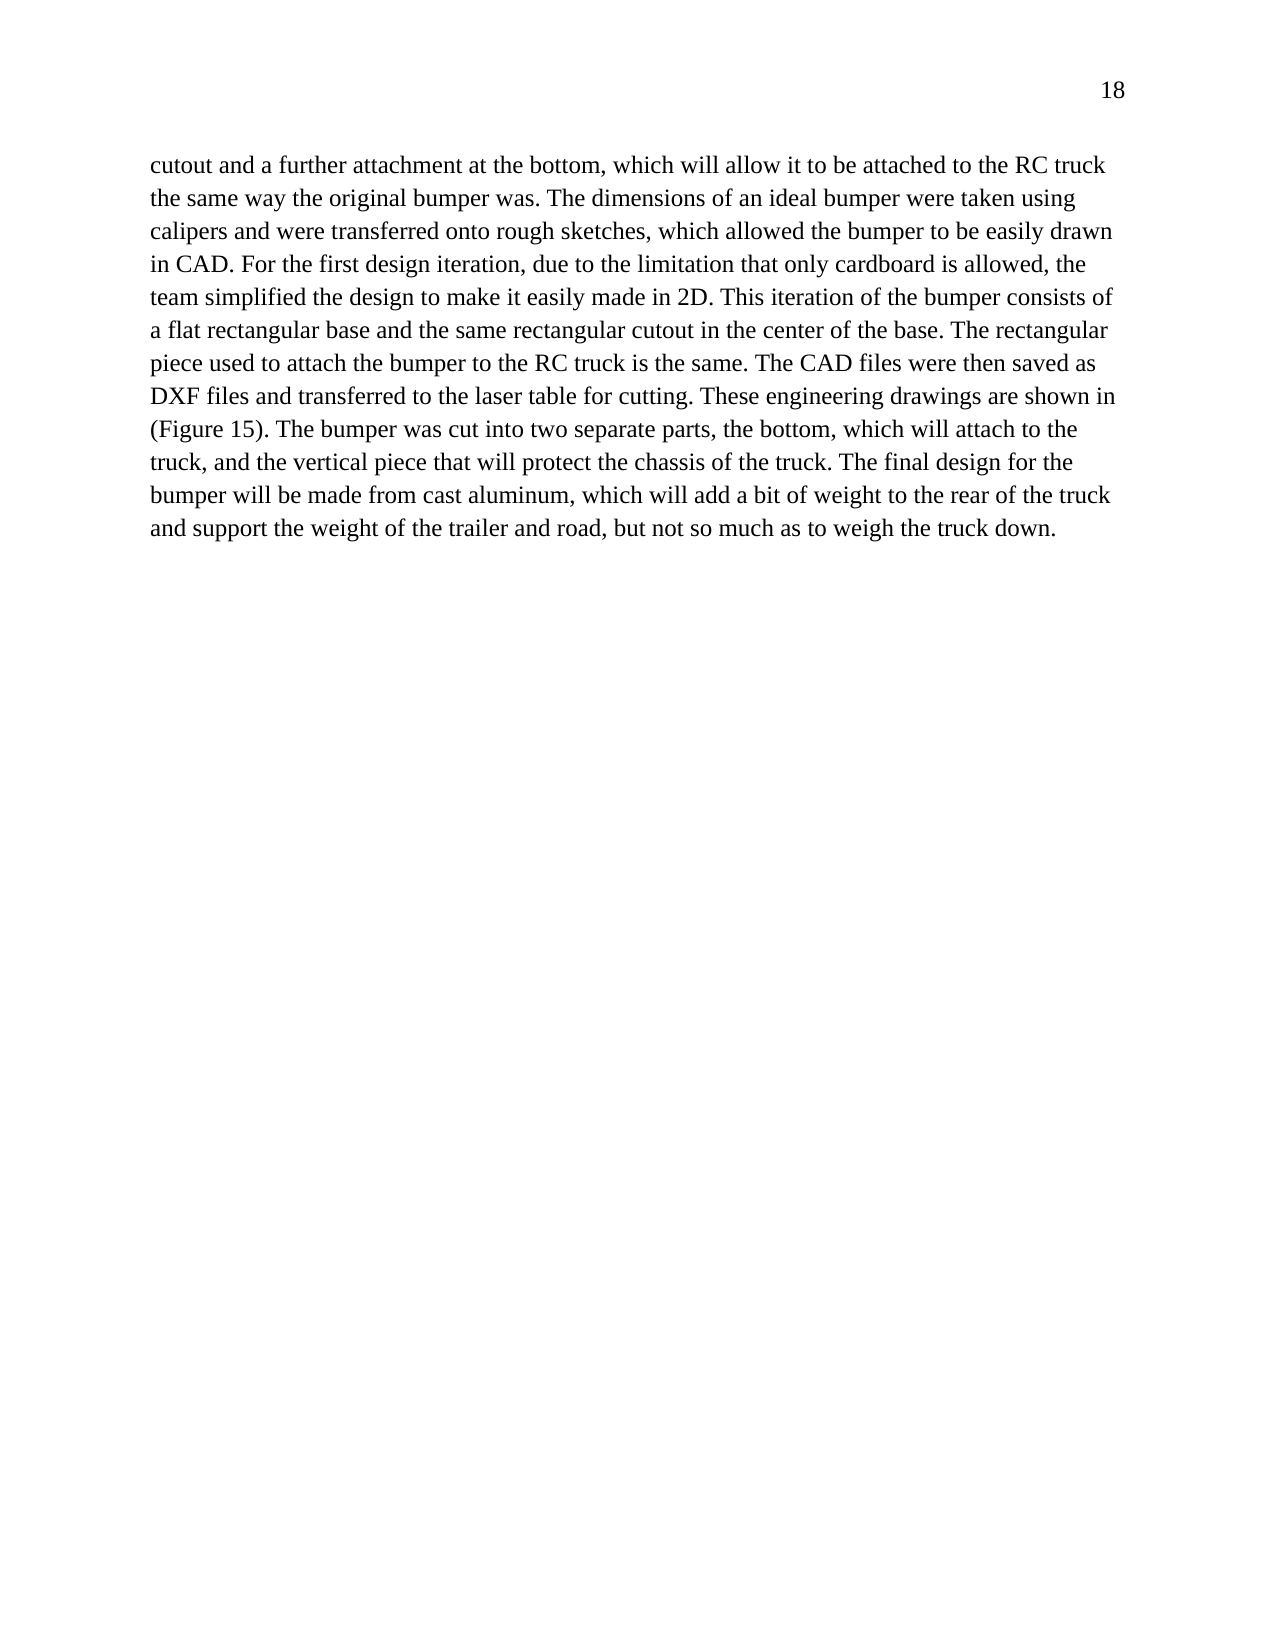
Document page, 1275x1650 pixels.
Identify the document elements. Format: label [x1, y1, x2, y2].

text [150, 150, 1125, 542]
